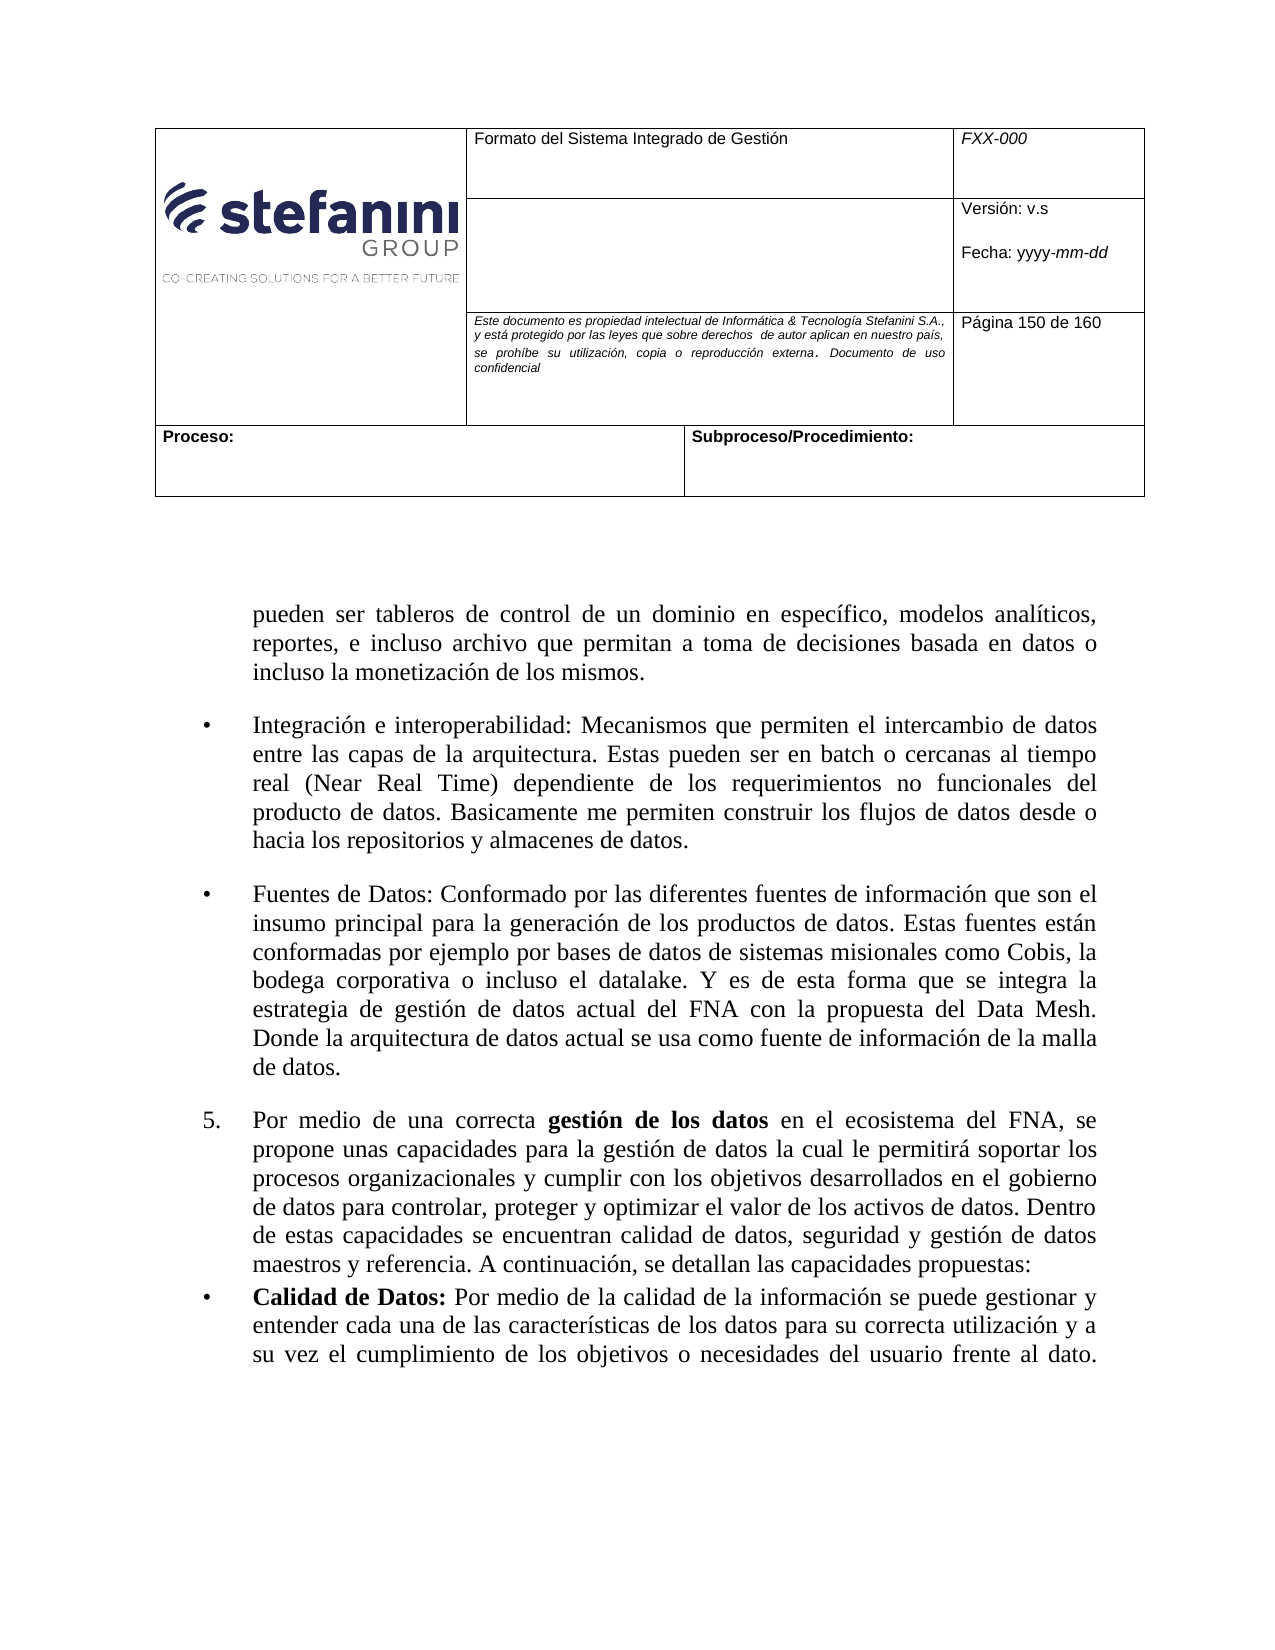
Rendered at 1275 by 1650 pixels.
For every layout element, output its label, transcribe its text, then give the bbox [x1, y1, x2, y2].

list Por medio de una correcta gestión de los datos en el ecosistema del FNA, se propone unas capacidades para la gestión de datos la cual le permitirá soportar los procesos organizacionales y cumplir con los objetivos desarrollados en el gobierno de datos para controlar, proteger y optimizar el valor de los activos de datos. Dentro de estas capacidades se encuentran calidad de datos, seguridad y gestión de datos maestros y referencia. A continuación, se detallan las capacidades propuestas: [202, 1106, 1098, 1278]
list Fuentes de Datos: Conformado por las diferentes fuentes de información que son el insumo principal para la generación de los productos de datos. Estas fuentes están conformadas por ejemplo por bases de datos de sistemas misionales como Cobis, la bodega corporativa o incluso el datalake. Y es de esta forma que se integra la estrategia de gestión de datos actual del FNA con la propuesta del Data Mesh. Donde la arquitectura de datos actual se usa como fuente de información de la malla de datos. [202, 879, 1098, 1081]
list Almacenes de datos: Repositorios de datos estructurados, semiestructurados y no estructurados, donde se persisten los diferentes productos de datos. Estos productos pueden ser tableros de control de un dominio en específico, modelos analíticos, reportes, e incluso archivo que permitan a toma de decisiones basada en datos o incluso la monetización de los mismos. [202, 599, 1098, 686]
list Calidad de Datos: Por medio de la calidad de la información se puede gestionar y entender cada una de las características de los datos para su correcta utilización y a su vez el cumplimiento de los objetivos o necesidades del usuario frente al dato. Respecto a la reutilización de datos en el ecosistema del FNA, esta reutiliza sus propios datos para compartírselos a todas las áreas que la requieran. [202, 1282, 1098, 1368]
list Integración e interoperabilidad: Mecanismos que permiten el intercambio de datos entre las capas de la arquitectura. Estas pueden ser en batch o cercanas al tiempo real (Near Real Time) dependiente de los requerimientos no funcionales del producto de datos. Basicamente me permiten construir los flujos de datos desde o hacia los repositorios y almacenes de datos. [202, 711, 1098, 854]
picture [162, 182, 460, 286]
